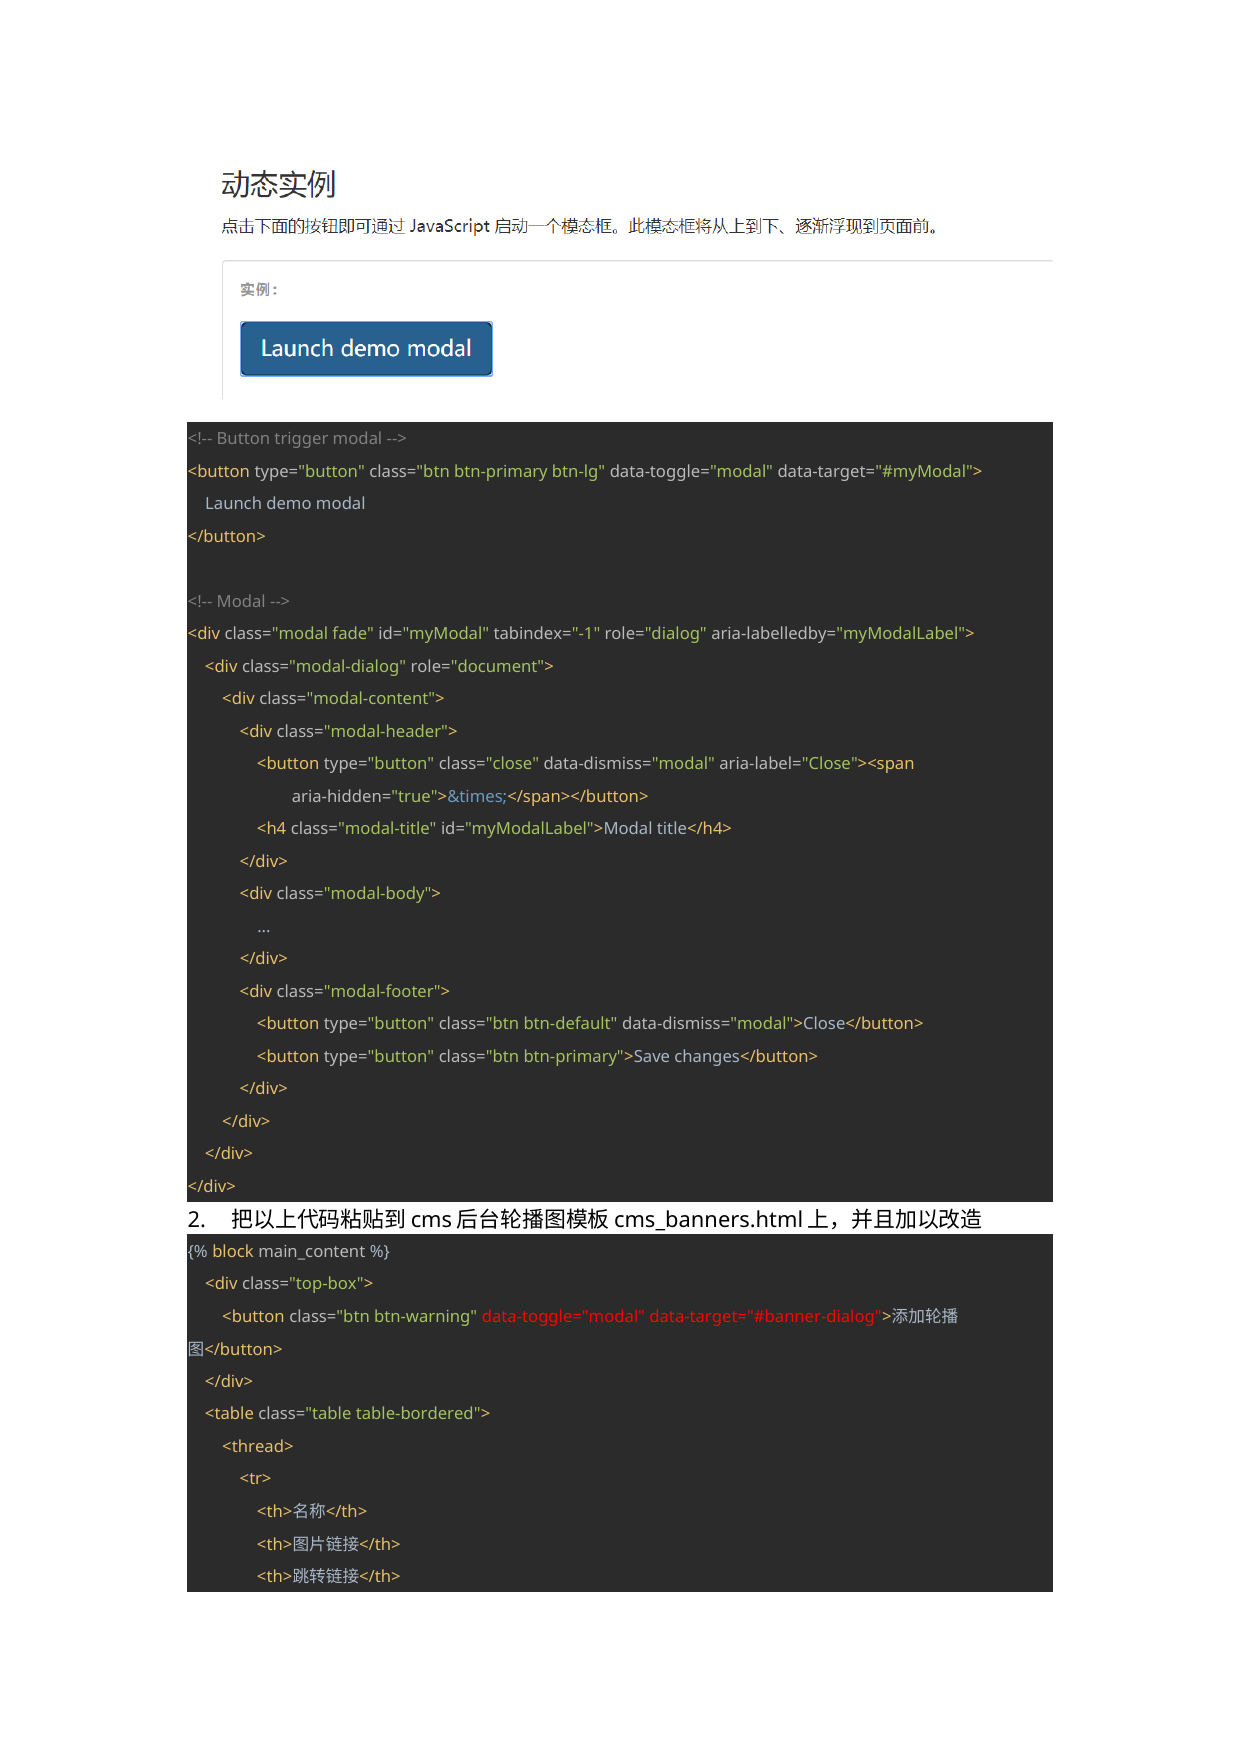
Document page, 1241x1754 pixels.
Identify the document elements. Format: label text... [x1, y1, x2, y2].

picture [187, 162, 1053, 399]
text <!-- Button trigger modal --> <button type="button" class="btn btn-primary btn-lg" data-toggle="modal" data-target="#myModal"> Launch demo modal </button> <!-- Modal --> <div class="modal fade" id="myModal" tabindex="-1" role="dialog" aria-labelledby="myModalLabel"> <div class="modal-dialog" role="document"> <div class="modal-content"> <div class="modal-header"> <button type="button" class="close" data-dismiss="modal" aria-label="Close"><span aria-hidden="true">&times;</span></button> <h4 class="modal-title" id="myModalLabel">Modal title</h4> </div> <div class="modal-body"> ... </div> <div class="modal-footer"> <button type="button" class="btn btn-default" data-dismiss="modal">Close</button> <button type="button" class="btn btn-primary">Save changes</button> </div> </div> </div> </div> [187, 422, 1053, 1202]
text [187, 1234, 1053, 1592]
list 把以上代码粘贴到cms后台轮播图模板cms_banners.html上，并且加以改造 [187, 1202, 1053, 1234]
